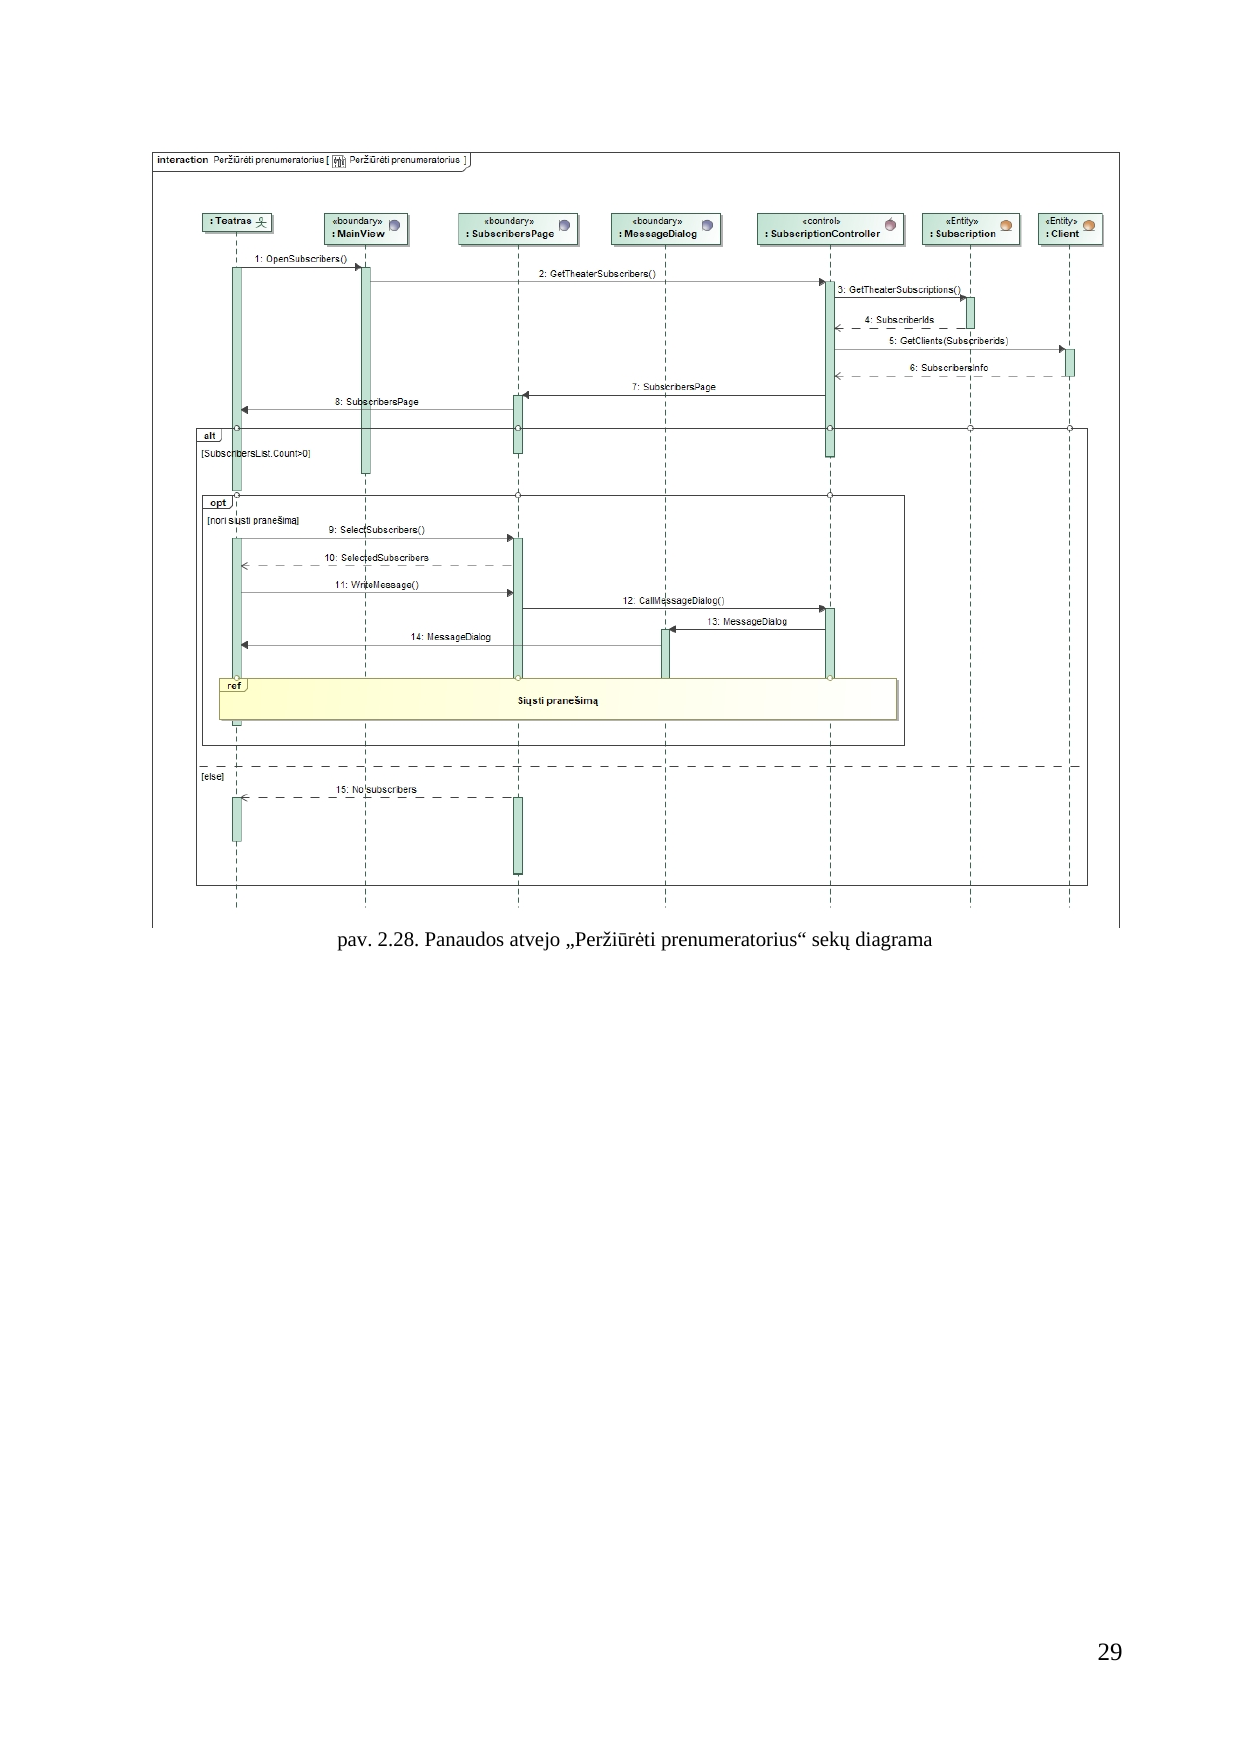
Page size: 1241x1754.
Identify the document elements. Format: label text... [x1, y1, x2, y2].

picture [147, 147, 1123, 928]
text pav. 2.26. Panaudos atvejo „Peržiūrėti prenumeratorius“ sekų diagrama [148, 928, 1122, 951]
